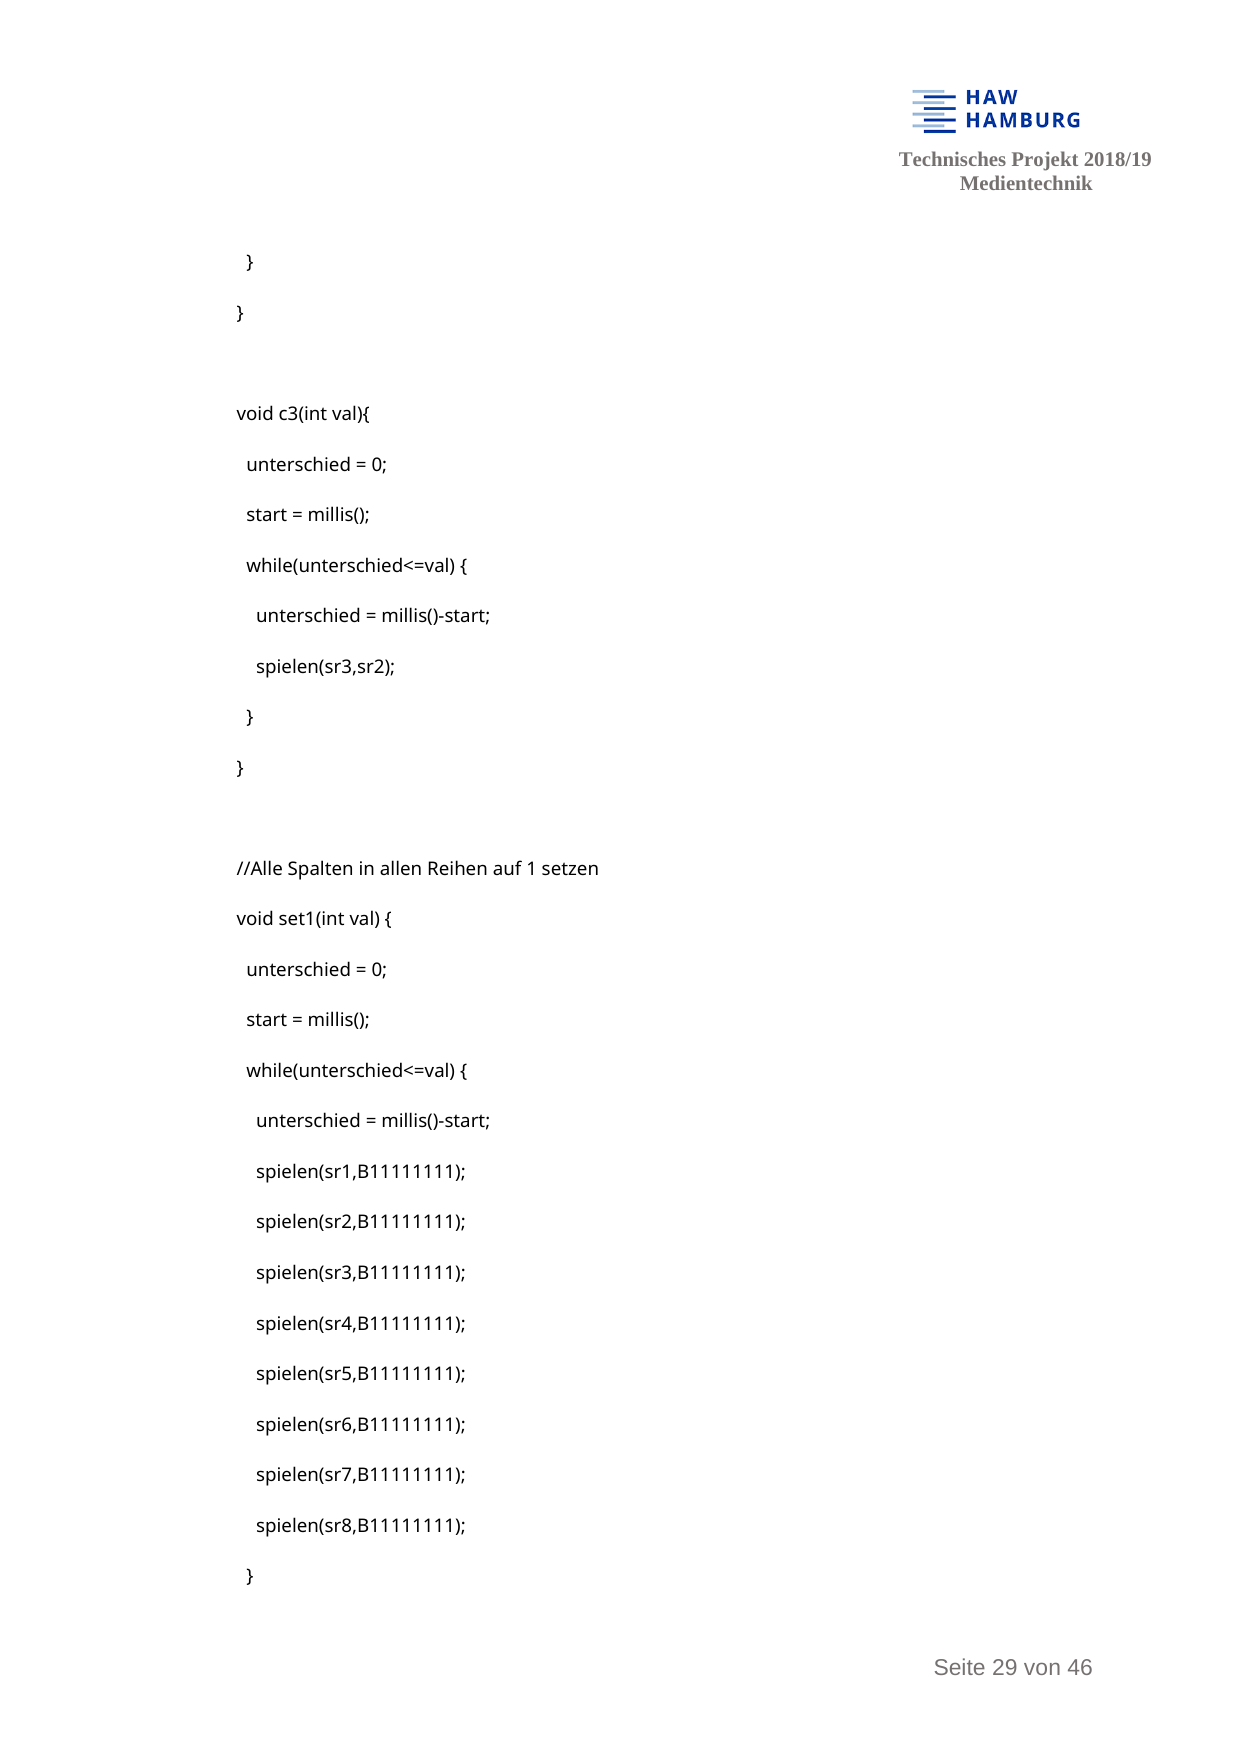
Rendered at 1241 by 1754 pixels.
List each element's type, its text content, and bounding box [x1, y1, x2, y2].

text start = millis(); [236, 501, 1092, 527]
text spielen(sr3,B11111111); [236, 1259, 1092, 1285]
text spielen(sr7,B11111111); [236, 1461, 1092, 1487]
text start = millis(); [236, 1007, 1092, 1032]
text spielen(sr4,B11111111); [236, 1310, 1092, 1335]
text spielen(sr2,B11111111); [236, 1209, 1092, 1234]
text } [236, 249, 1092, 274]
text unterschied = 0; [236, 956, 1092, 982]
text spielen(sr3,sr2); [236, 653, 1092, 678]
text while(unterschied<=val) { [236, 1057, 1092, 1083]
text } [236, 299, 1092, 325]
text } [236, 754, 1092, 779]
text //Alle Spalten in allen Reihen auf 1 setzen [236, 855, 1092, 881]
text spielen(sr1,B11111111); [236, 1158, 1092, 1184]
text unterschied = millis()-start; [236, 1108, 1092, 1133]
text spielen(sr6,B11111111); [236, 1411, 1092, 1436]
text void c3(int val){ [236, 400, 1092, 426]
text } [236, 703, 1092, 729]
picture [898, 75, 1093, 147]
text } [236, 1562, 1092, 1588]
text spielen(sr5,B11111111); [236, 1360, 1092, 1386]
text unterschied = millis()-start; [236, 602, 1092, 628]
text unterschied = 0; [236, 451, 1092, 476]
text while(unterschied<=val) { [236, 552, 1092, 577]
text void set1(int val) { [236, 906, 1092, 931]
text spielen(sr8,B11111111); [236, 1512, 1092, 1537]
